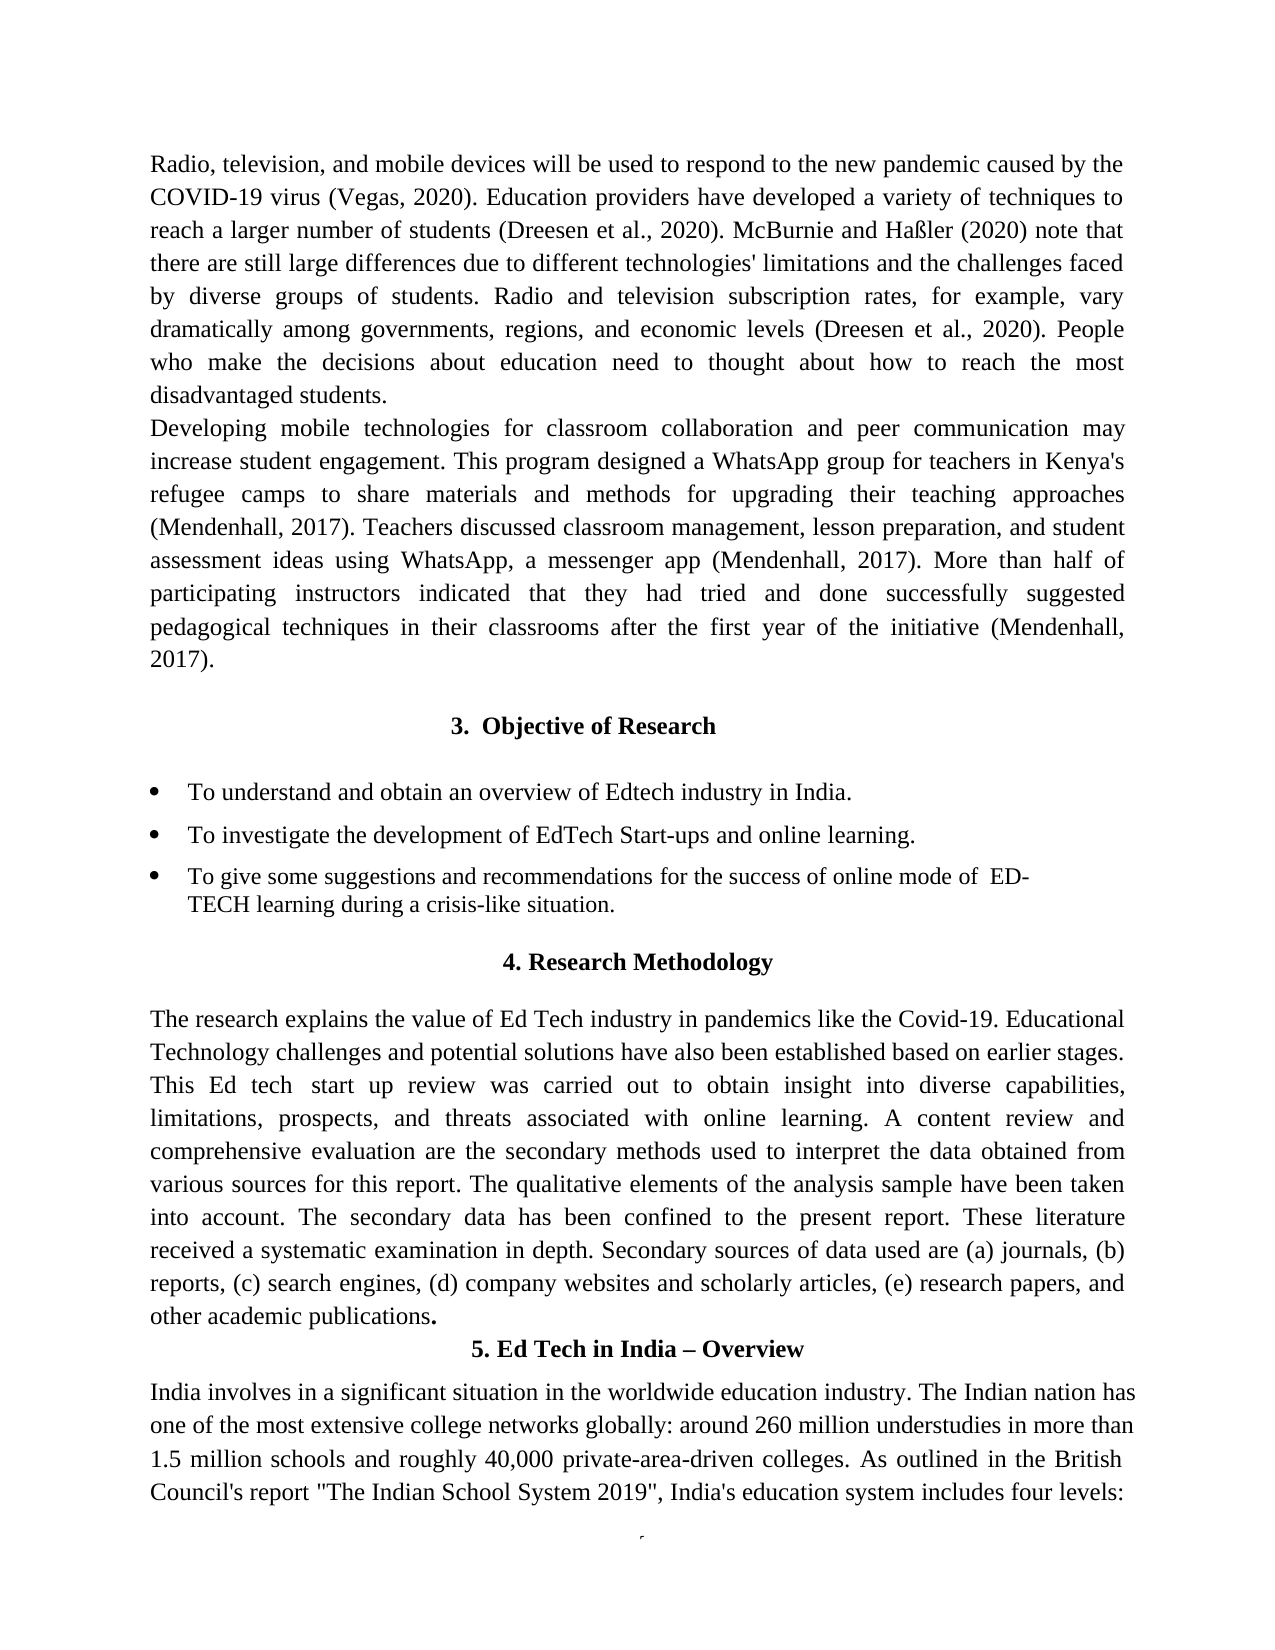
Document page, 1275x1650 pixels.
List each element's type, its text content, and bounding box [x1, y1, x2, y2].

list To investigate the development of EdTech Start-ups and online learning. [150, 820, 1137, 849]
text 1.5 million schools and roughly 40,000 private-area-driven colleges. As outlined in the British Council's report "The Indian School System 2019", India's education system includes four levels: [150, 1444, 1137, 1506]
text India involves in a significant situation in the worldwide education industry. The Indian nation has one of the most extensive college networks globally: around 260 million understudies in more than [150, 1377, 1137, 1439]
list To give some suggestions and recommendations for the success of online mode of ED- TECH learning during a crisis-like situation. [150, 863, 1097, 917]
subtitle Ed Tech in India – Overview [471, 1334, 1137, 1363]
text Developing mobile technologies for classroom collaboration and peer communication may increase student engagement. This program designed a WhatsApp group for teachers in Kenya's refugee camps to share materials and methods for upgrading their teaching approaches (Mendenhall, 2017). Teachers discussed classroom management, lesson preparation, and student assessment ideas using WhatsApp, a messenger app (Mendenhall, 2017). More than half of participating instructors indicated that they had tried and done successfully suggested pedagogical techniques in their classrooms after the first year of the initiative (Mendenhall, 2017). [150, 413, 1125, 673]
text Radio, television, and mobile devices will be used to respond to the new pandemic caused by the COVID-19 virus (Vegas, 2020). Education providers have developed a variety of techniques to reach a larger number of students (Dreesen et al., 2020). McBurnie and Haßler (2020) note that there are still large differences due to different technologies' limitations and the challenges faced by diverse groups of students. Radio and television subscription rates, for example, vary dramatically among governments, regions, and economic levels (Dreesen et al., 2020). People who make the decisions about education need to thought about how to reach the most disadvantaged students. [150, 149, 1125, 409]
subtitle Research Methodology [503, 947, 1137, 976]
list To understand and obtain an overview of Edtech industry in India. [150, 777, 1137, 806]
text The research explains the value of Ed Tech industry in pandemics like the Covid-19. Educational Technology challenges and potential solutions have also been established based on earlier stages. This Ed tech start up review was carried out to obtain insight into diverse capabilities, limitations, prospects, and threats associated with online learning. A content review and comprehensive evaluation are the secondary methods used to interpret the data obtained from various sources for this report. The qualitative elements of the analysis sample have been taken into account. The secondary data has been confined to the present report. These literature received a systematic examination in depth. Secondary sources of data used are (a) journals, (b) reports, (c) search engines, (d) company websites and scholarly articles, (e) research papers, and other academic publications. [150, 1004, 1126, 1330]
subtitle Objective of Research [451, 711, 1137, 740]
